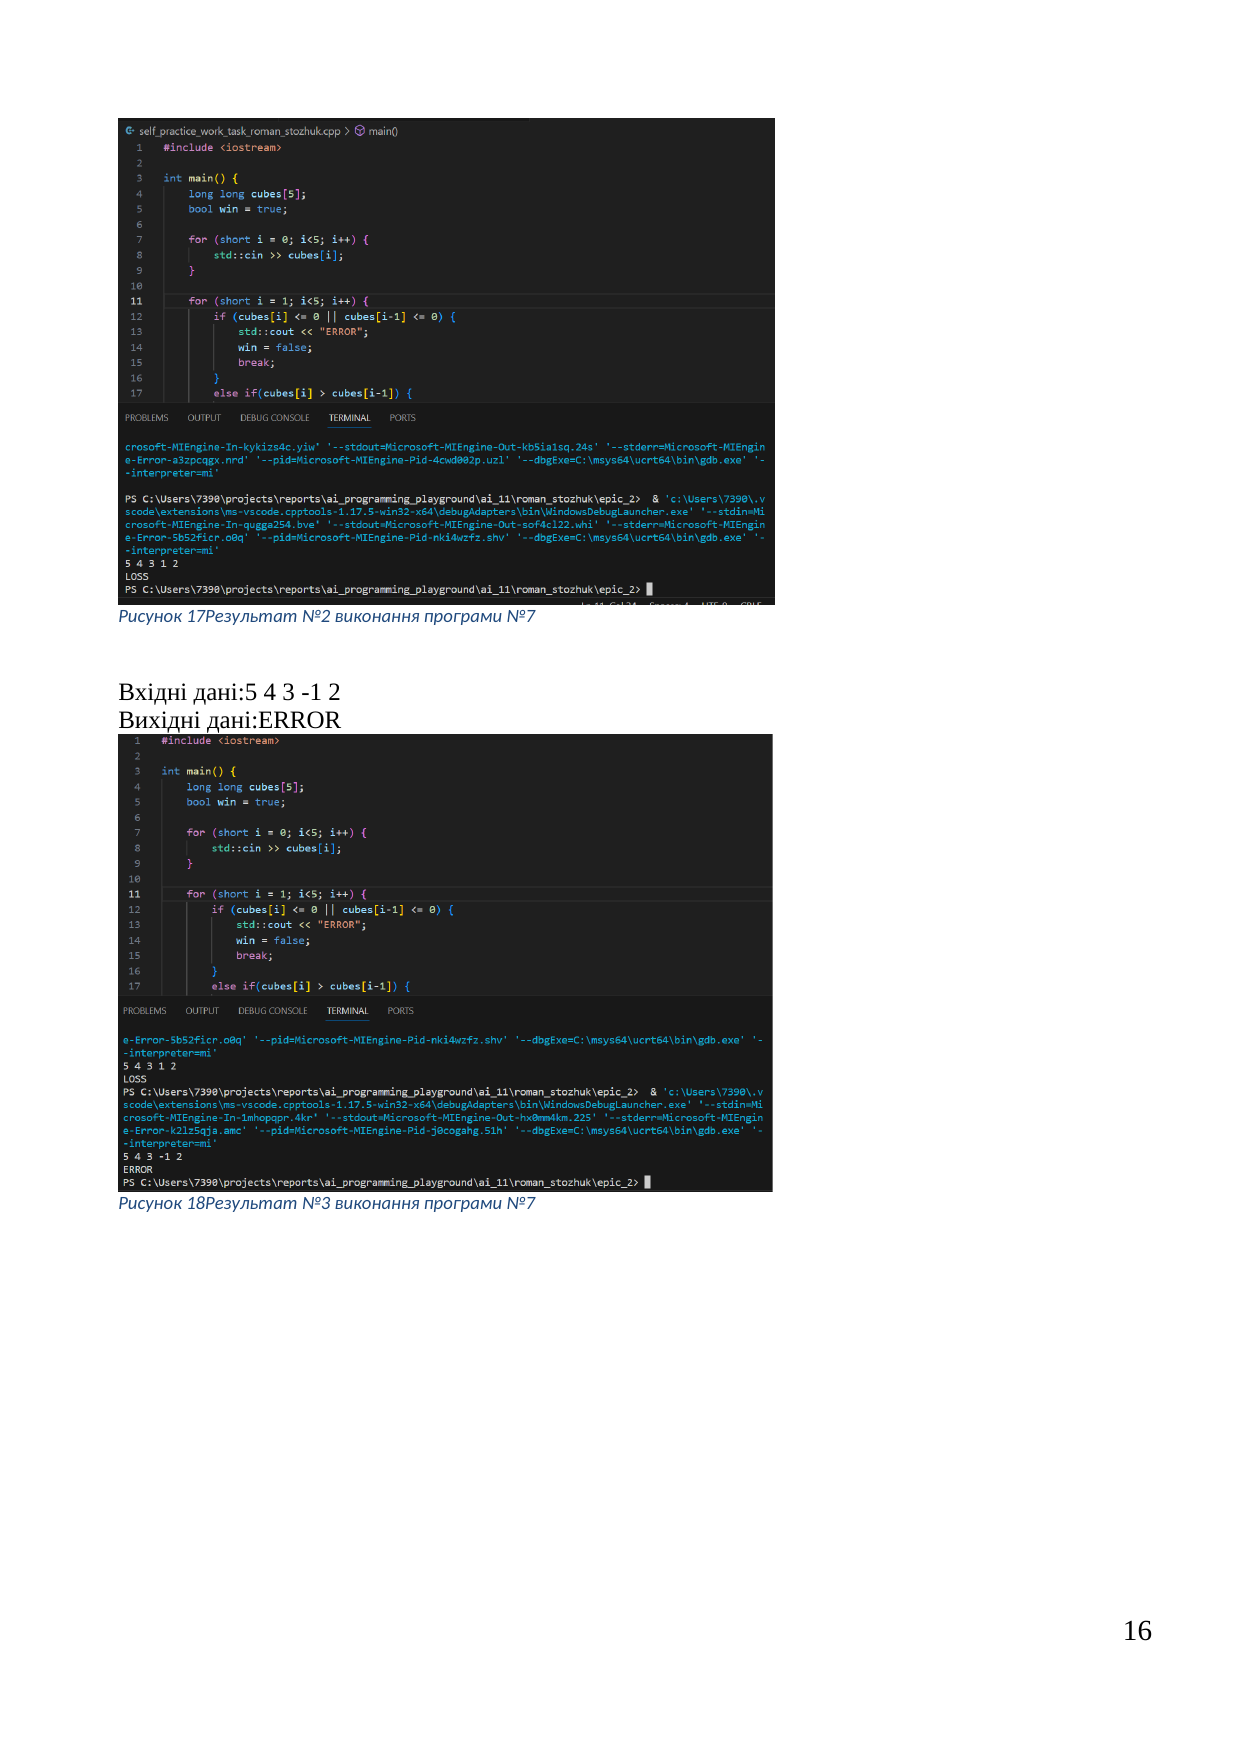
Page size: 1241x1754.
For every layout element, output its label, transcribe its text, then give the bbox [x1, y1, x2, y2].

text Вхідні дані:5 4 3 -1 2 [118, 677, 1152, 706]
text Вихідні дані:ERROR [118, 706, 1152, 734]
picture [118, 118, 775, 605]
picture [118, 734, 773, 1192]
